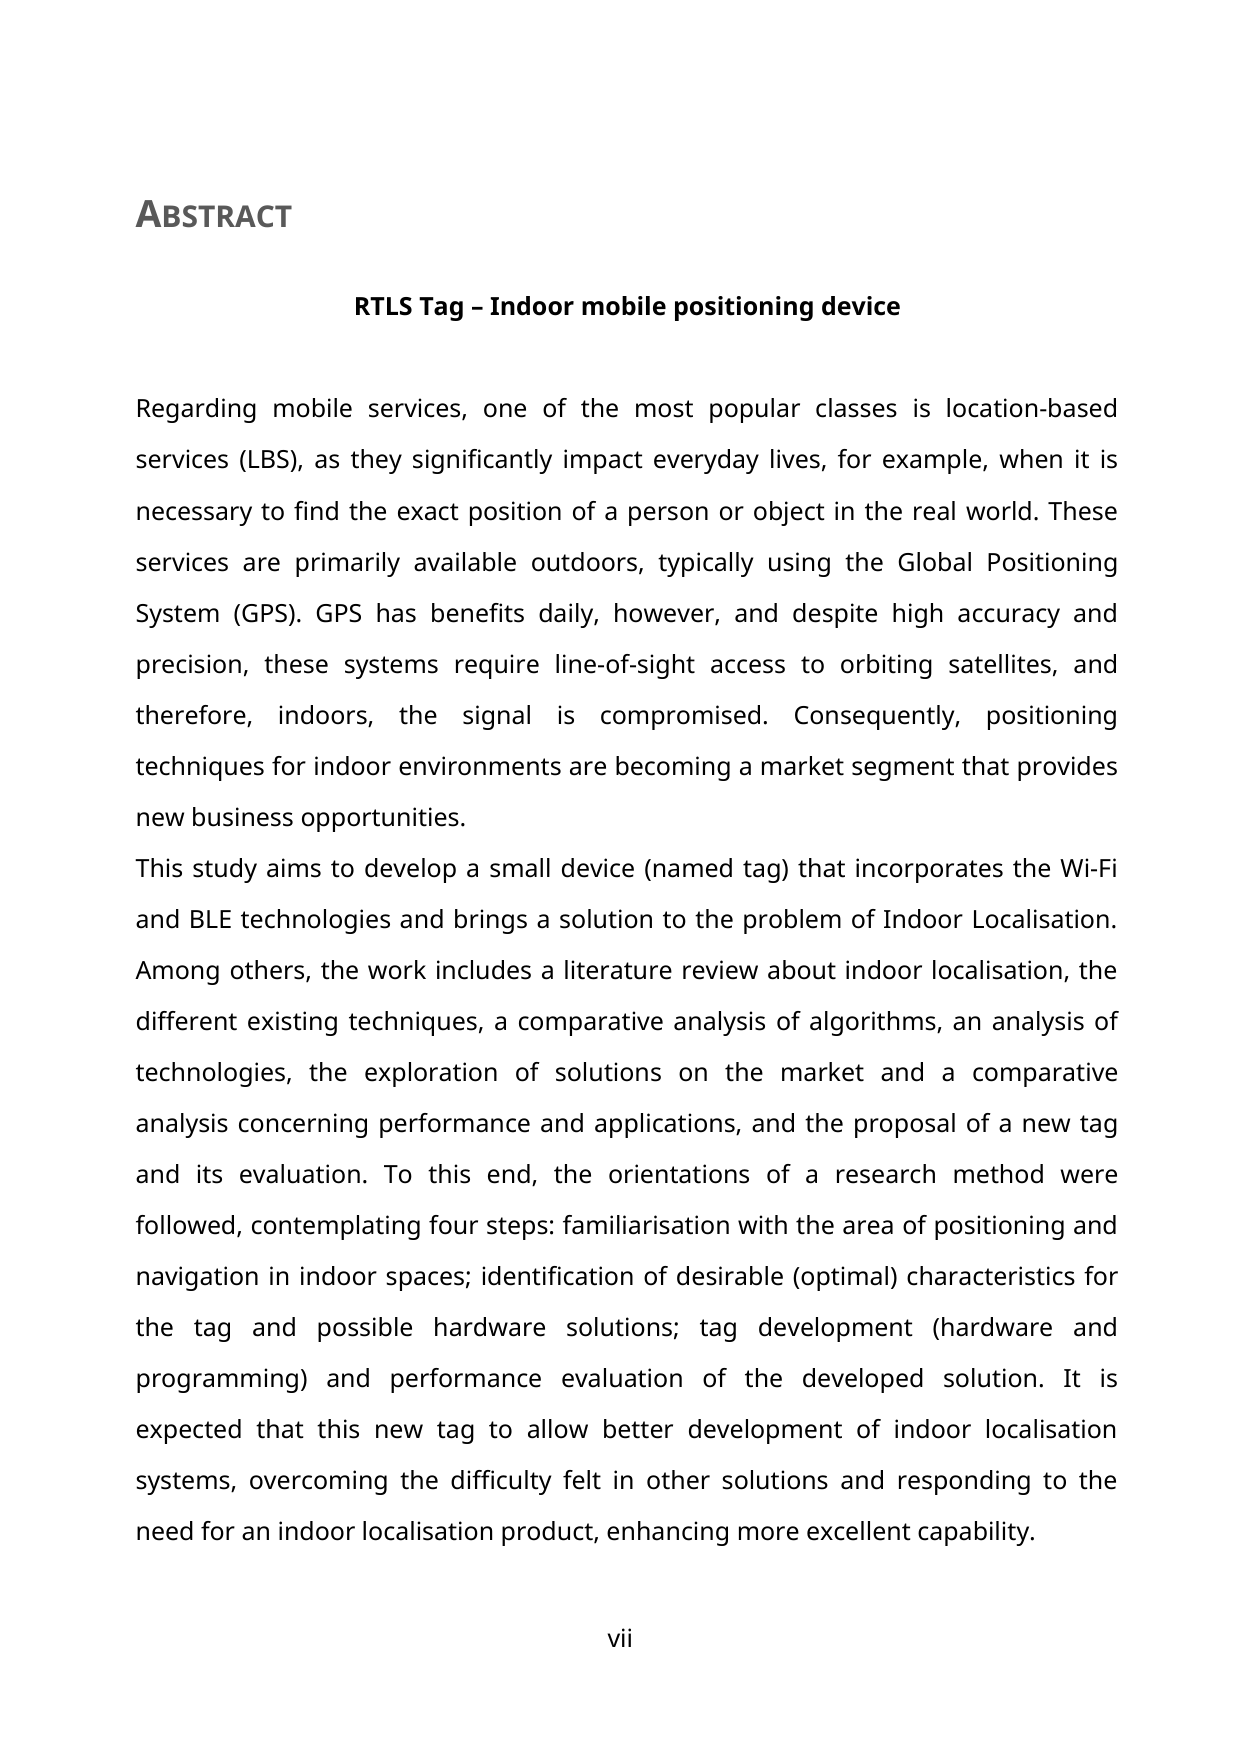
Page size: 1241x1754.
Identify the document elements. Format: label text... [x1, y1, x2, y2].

text Regarding mobile services, one of the most popular classes is location-based services (LBS), as they significantly impact everyday lives, for example, when it is necessary to find the exact position of a person or object in the real world. These services are primarily available outdoors, typically using the Global Positioning System (GPS). GPS has benefits daily, however, and despite high accuracy and precision, these systems require line-of-sight access to orbiting satellites, and therefore, indoors, the signal is compromised. Consequently, positioning techniques for indoor environments are becoming a market segment that provides new business opportunities. [135, 391, 1119, 833]
text Abstract [135, 187, 1119, 238]
text This study aims to develop a small device (named tag) that incorporates the Wi-Fi and BLE technologies and brings a solution to the problem of Indoor Localisation. Among others, the work includes a literature review about indoor localisation, the different existing techniques, a comparative analysis of algorithms, an analysis of technologies, the exploration of solutions on the market and a comparative analysis concerning performance and applications, and the proposal of a new tag and its evaluation. To this end, the orientations of a research method were followed, contemplating four steps: familiarisation with the area of positioning and navigation in indoor spaces; identification of desirable (optimal) characteristics for the tag and possible hardware solutions; tag development (hardware and programming) and performance evaluation of the developed solution. It is expected that this new tag to allow better development of indoor localisation systems, overcoming the difficulty felt in other solutions and responding to the need for an indoor localisation product, enhancing more excellent capability. [135, 851, 1119, 1548]
text RTLS Tag – Indoor mobile positioning device [135, 289, 1119, 323]
